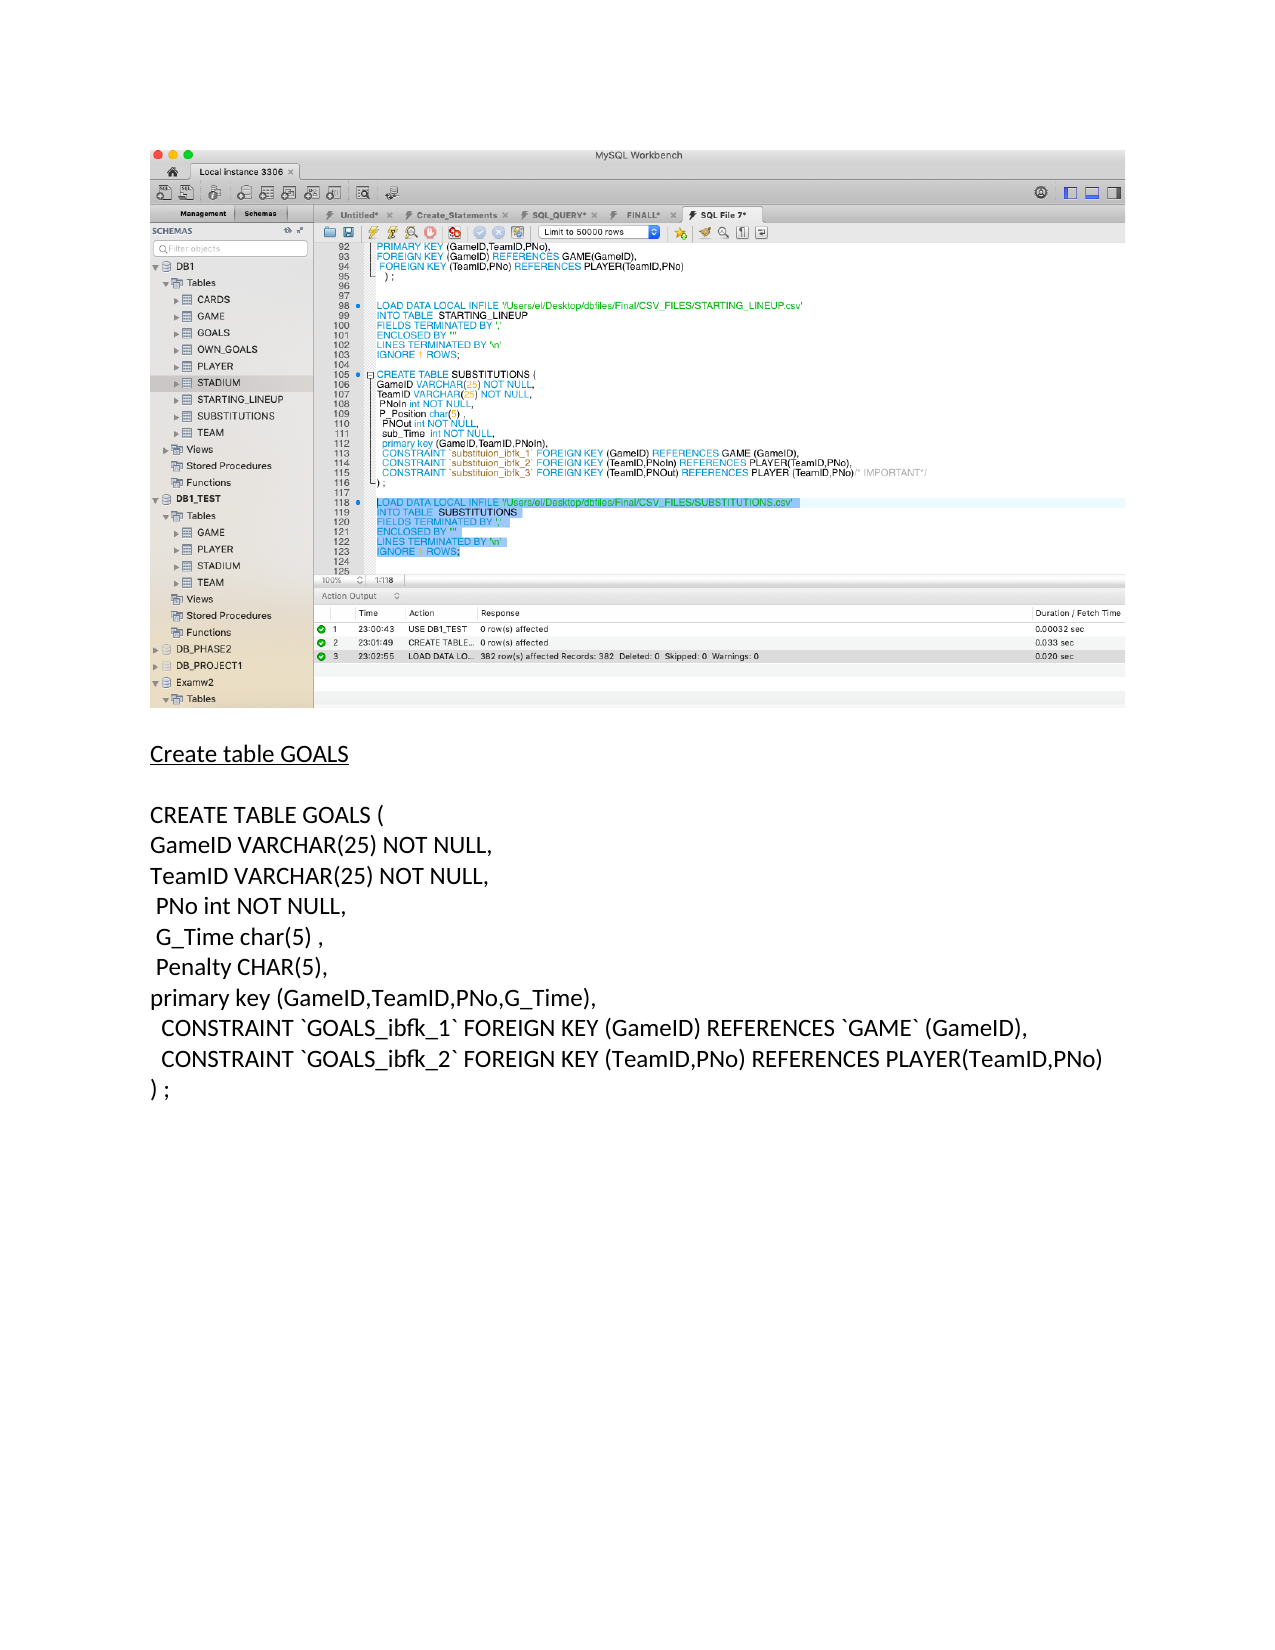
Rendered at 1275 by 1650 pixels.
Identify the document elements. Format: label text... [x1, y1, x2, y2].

text CONSTRAINT `GOALS_ibfk_2` FOREIGN KEY (TeamID,PNo) REFERENCES PLAYER(TeamID,PNo) [150, 1043, 1125, 1073]
text CONSTRAINT `GOALS_ibfk_1` FOREIGN KEY (GameID) REFERENCES `GAME` (GameID), [150, 1012, 1125, 1043]
text primary key (GameID,TeamID,PNo,G_Time), [150, 982, 1125, 1012]
text G_Time char(5) , [150, 921, 1125, 951]
picture [150, 150, 1125, 708]
text CREATE TABLE GOALS ( [150, 799, 1125, 829]
text Create table GOALS [150, 738, 1125, 768]
text PNo int NOT NULL, [150, 890, 1125, 921]
text TeamID VARCHAR(25) NOT NULL, [150, 860, 1125, 890]
text GameID VARCHAR(25) NOT NULL, [150, 829, 1125, 860]
text ) ; [150, 1073, 1125, 1104]
text Penalty CHAR(5), [150, 951, 1125, 982]
